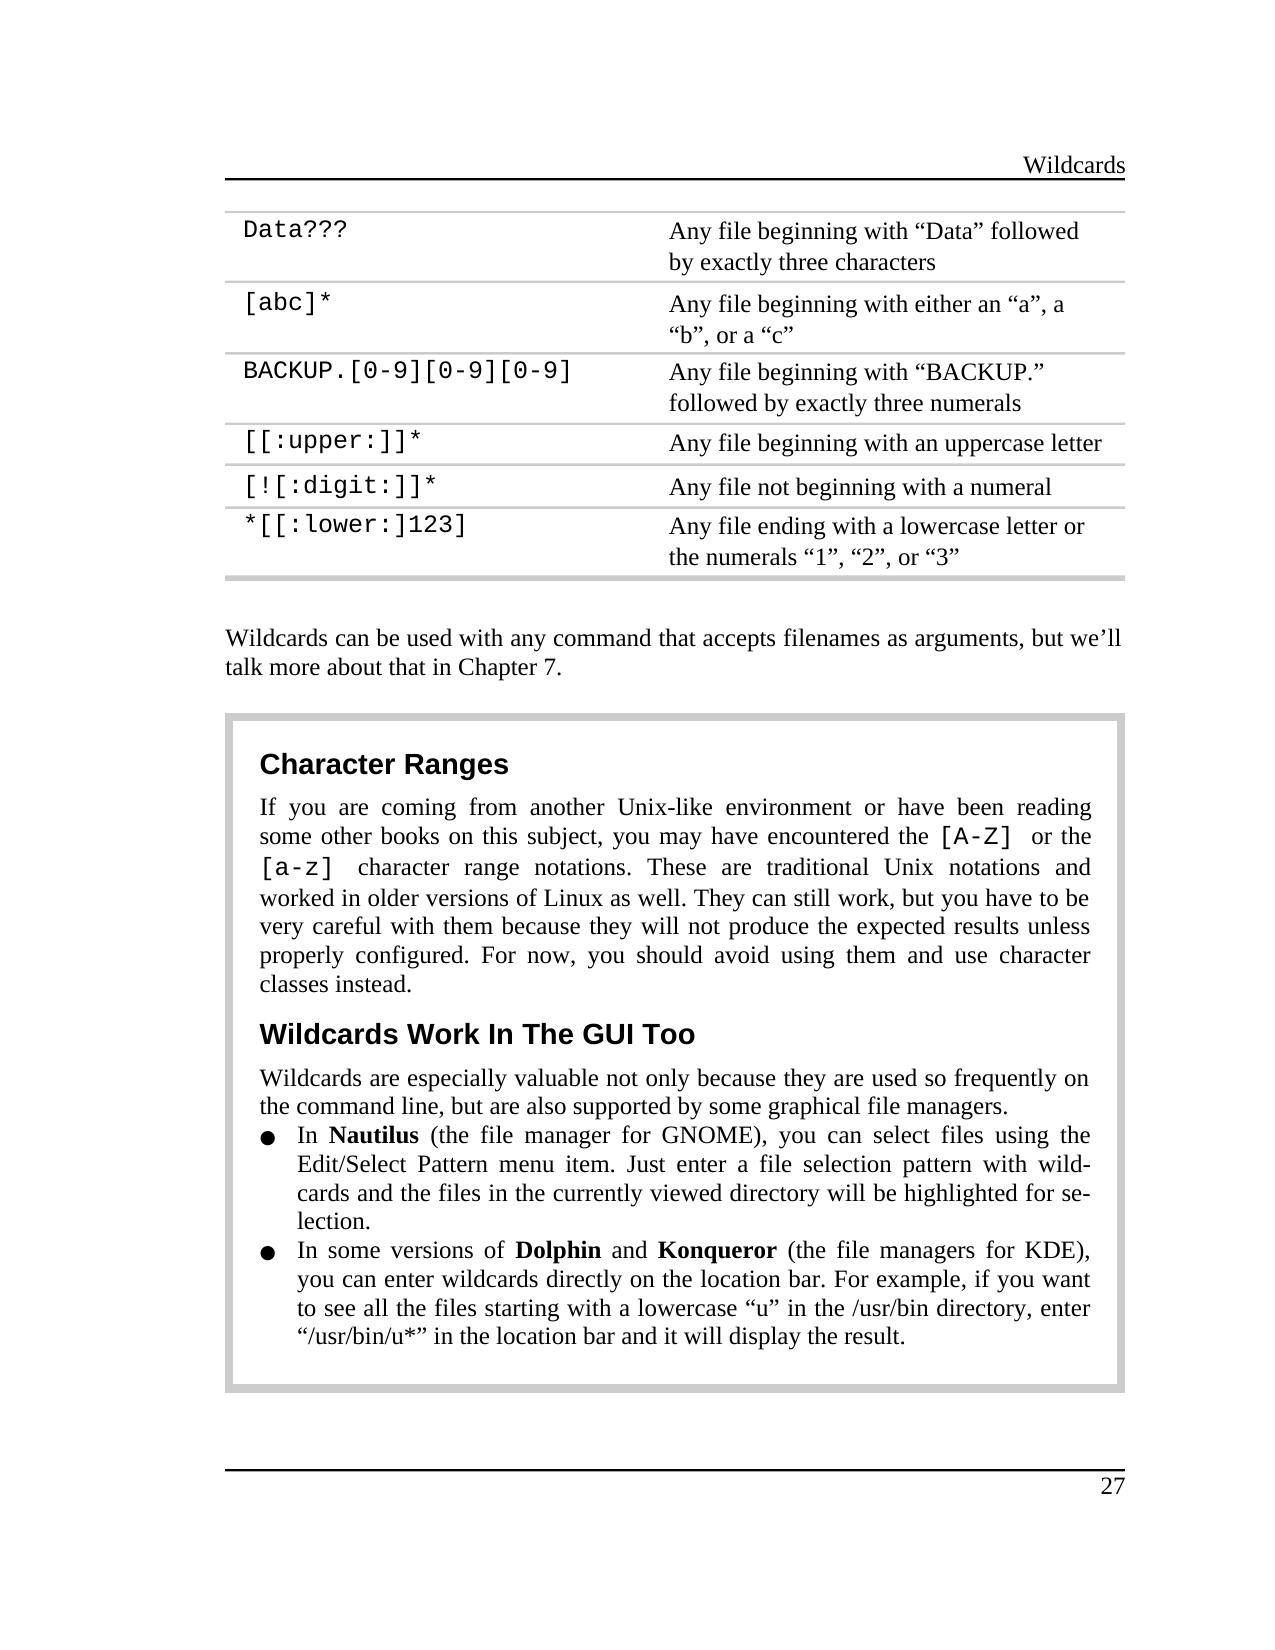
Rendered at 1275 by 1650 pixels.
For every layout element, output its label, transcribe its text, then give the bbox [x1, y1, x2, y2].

text followed by exactly three numerals [669, 388, 1169, 417]
text Data??? Any file beginning with “Data” followed by exactly three characters [243, 214, 1079, 276]
text [![:digit:]]* Any file not beginning with a numeral [243, 472, 1169, 503]
text Wildcards [106, 150, 1125, 179]
text *[[:lower:]123] Any file ending with a lowercase letter or the numerals “1”, “2”, or “3” [243, 509, 1085, 571]
text Wildcards can be used with any command that accepts filenames as arguments, but we’ll talk more about that in Chapter 7. [225, 623, 1126, 681]
text [abc]* Any file beginning with either an “a”, a “b”, or a “c” [243, 289, 1065, 349]
text BACKUP.[0-9][0-9][0-9] Any file beginning with “BACKUP.” [243, 351, 1169, 388]
text [[:upper:]]* Any file beginning with an uppercase letter [243, 419, 1169, 458]
